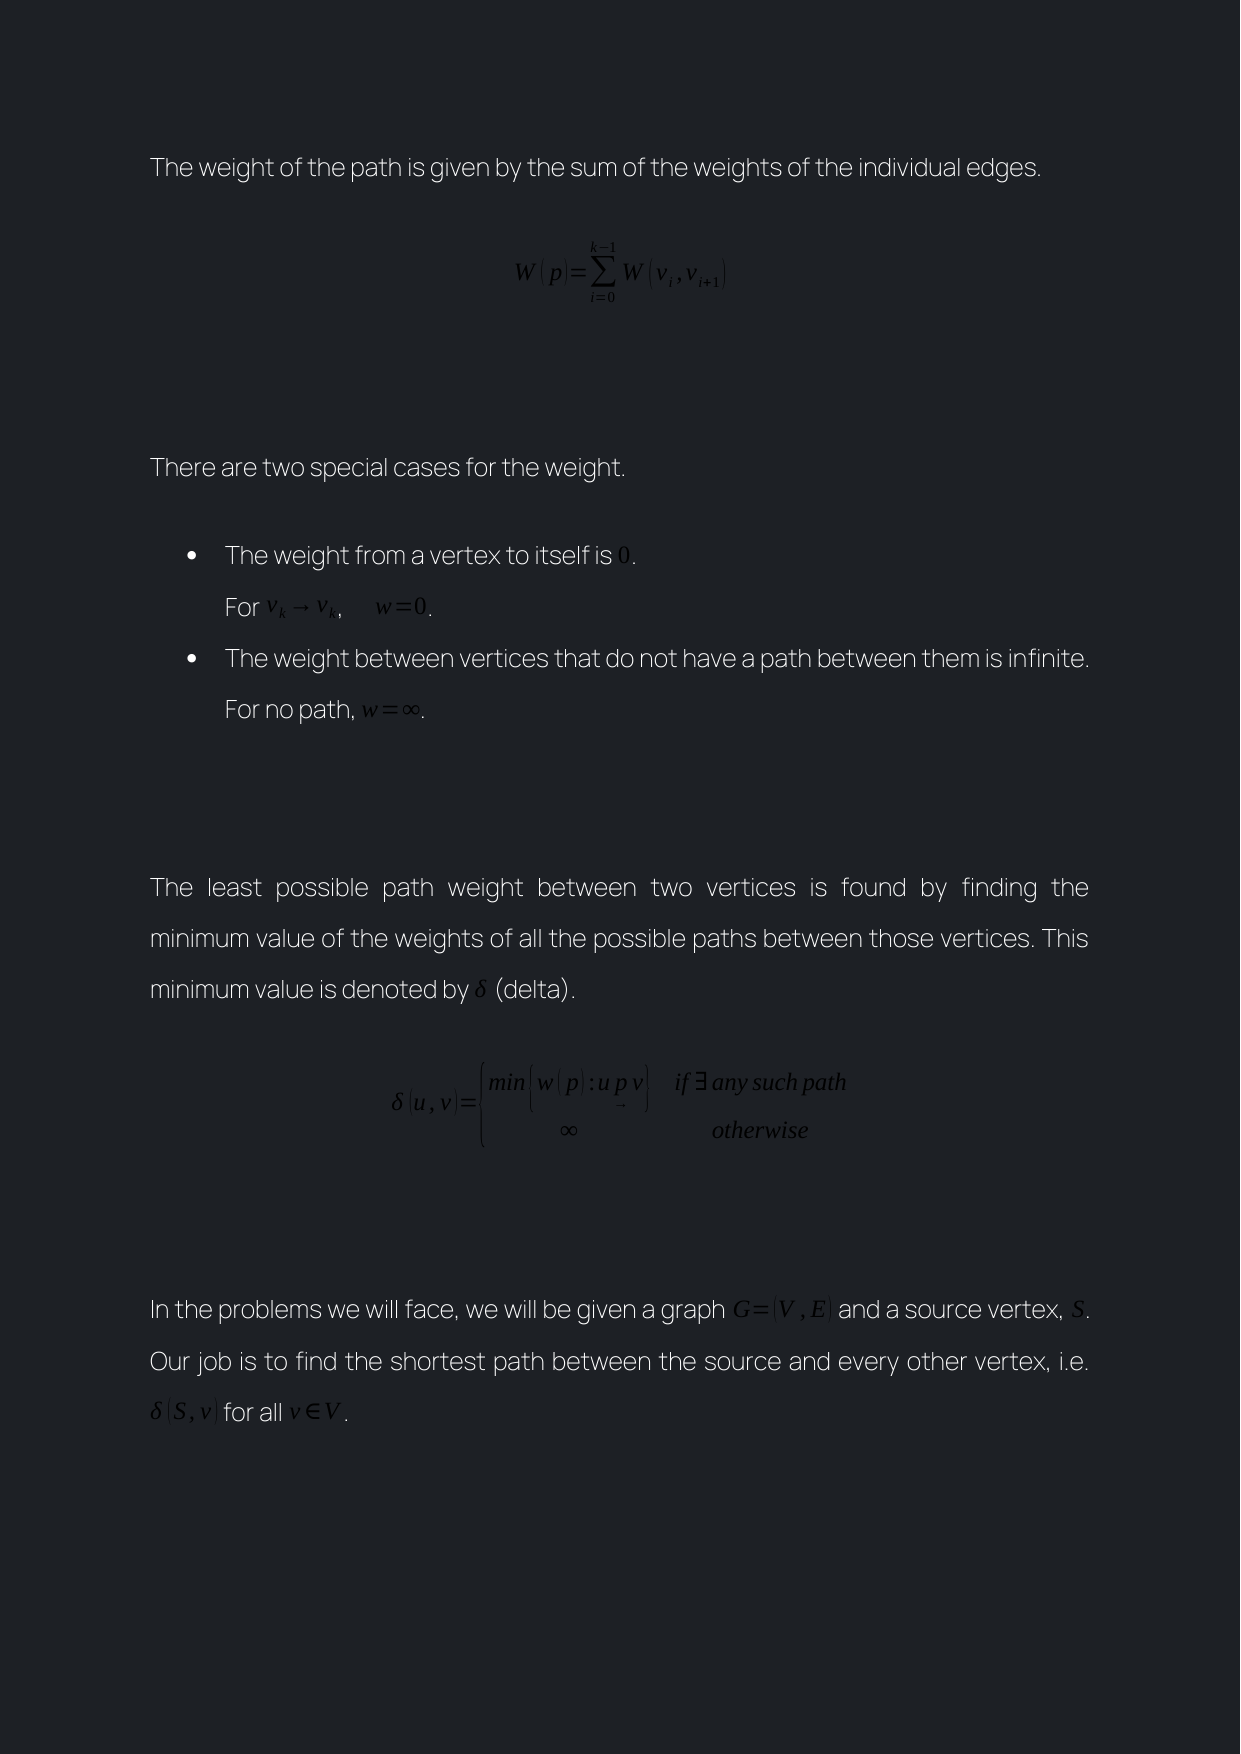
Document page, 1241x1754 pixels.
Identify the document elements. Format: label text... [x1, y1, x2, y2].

text The weight of the path is given by the sum of the weights of the individual edges. [150, 150, 1090, 184]
list For no path, . [225, 692, 1090, 726]
text There are two special cases for the weight. [150, 449, 1090, 483]
text In the problems we will face, we will be given a graph and a source vertex, . Our job is to find the shortest path between the source and every other vertex, i.e. for all . [150, 1292, 1090, 1429]
list The weight from a vertex to itself is . [187, 538, 1090, 572]
text The least possible path weight between two vertices is found by finding the minimum value of the weights of all the possible paths between those vertices. This minimum value is denoted by (delta). [150, 869, 1090, 1006]
list The weight between vertices that do not have a path between them is infinite. [187, 641, 1090, 675]
list For , . [225, 589, 1090, 623]
